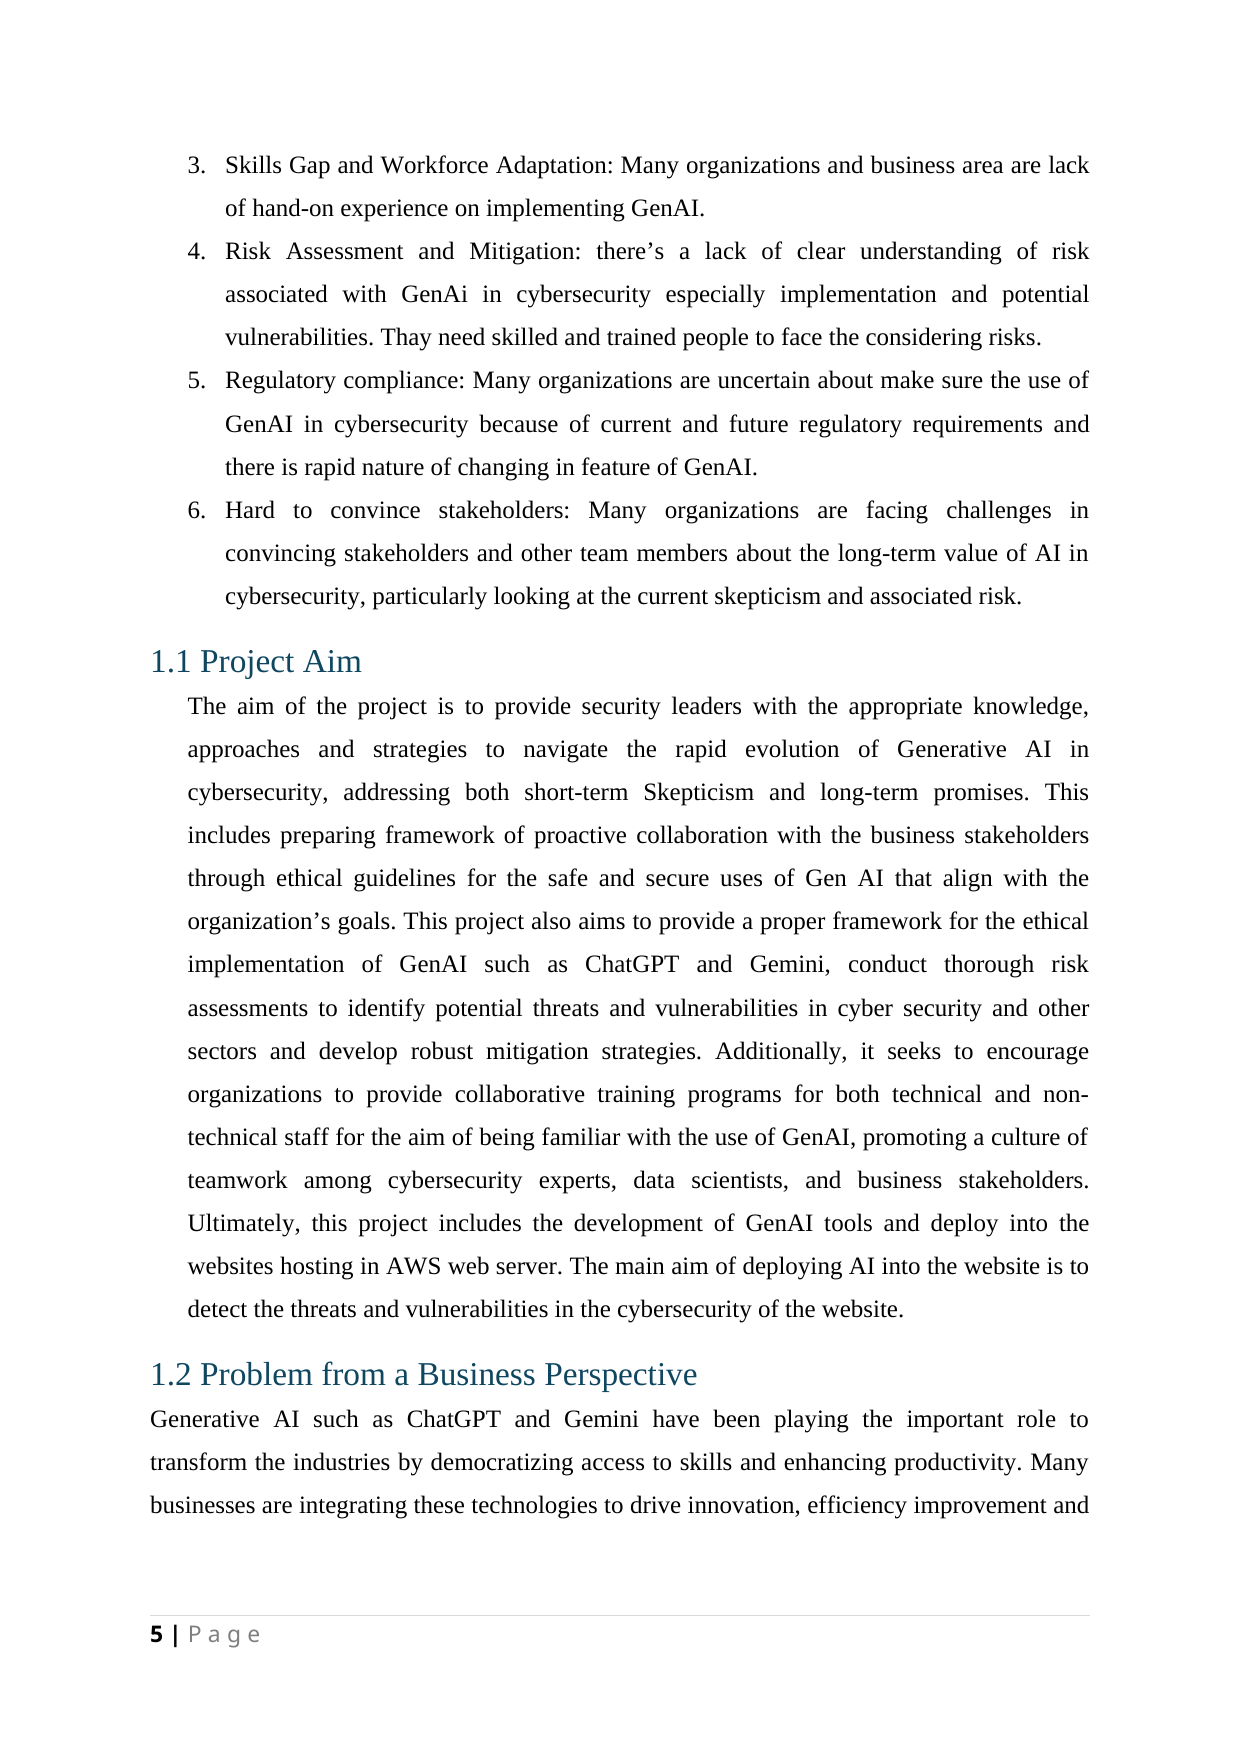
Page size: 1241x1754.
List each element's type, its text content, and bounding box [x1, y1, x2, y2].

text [150, 1404, 1090, 1519]
text The aim of the project is to provide security leaders with the appropriate knowledge, approaches and strategies to navigate the rapid evolution of Generative AI in cybersecurity, addressing both short-term Skepticism and long-term promises. This includes preparing framework of proactive collaboration with the business stakeholders through ethical guidelines for the safe and secure uses of Gen AI that align with the organization’s goals. This project also aims to provide a proper framework for the ethical implementation of GenAI such as ChatGPT and Gemini, conduct thorough risk assessments to identify potential threats and vulnerabilities in cyber security and other sectors and develop robust mitigation strategies. Additionally, it seeks to encourage organizations to provide collaborative training programs for both technical and non-technical staff for the aim of being familiar with the use of GenAI, promoting a culture of teamwork among cybersecurity experts, data scientists, and business stakeholders. Ultimately, this project includes the development of GenAI tools and deploy into the websites hosting in AWS web server. The main aim of deploying AI into the website is to detect the threats and vulnerabilities in the cybersecurity of the website. [187, 691, 1090, 1323]
list Regulatory compliance: Many organizations are uncertain about make sure the use of GenAI in cybersecurity because of current and future regulatory requirements and there is rapid nature of changing in feature of GenAI. [187, 366, 1090, 481]
list Skills Gap and Workforce Adaptation: Many organizations and business area are lack of hand-on experience on implementing GenAI. [187, 150, 1090, 222]
list Hard to convince stakeholders: Many organizations are facing challenges in convincing stakeholders and other team members about the long-term value of AI in cybersecurity, particularly looking at the current skepticism and associated risk. [187, 495, 1090, 610]
subtitle 1.1 Project Aim [150, 641, 1090, 679]
subtitle 1.2 Problem from a Business Perspective [150, 1354, 1090, 1393]
list Risk Assessment and Mitigation: there’s a lack of clear understanding of risk associated with GenAi in cybersecurity especially implementation and potential vulnerabilities. Thay need skilled and trained people to face the considering risks. [187, 236, 1090, 351]
